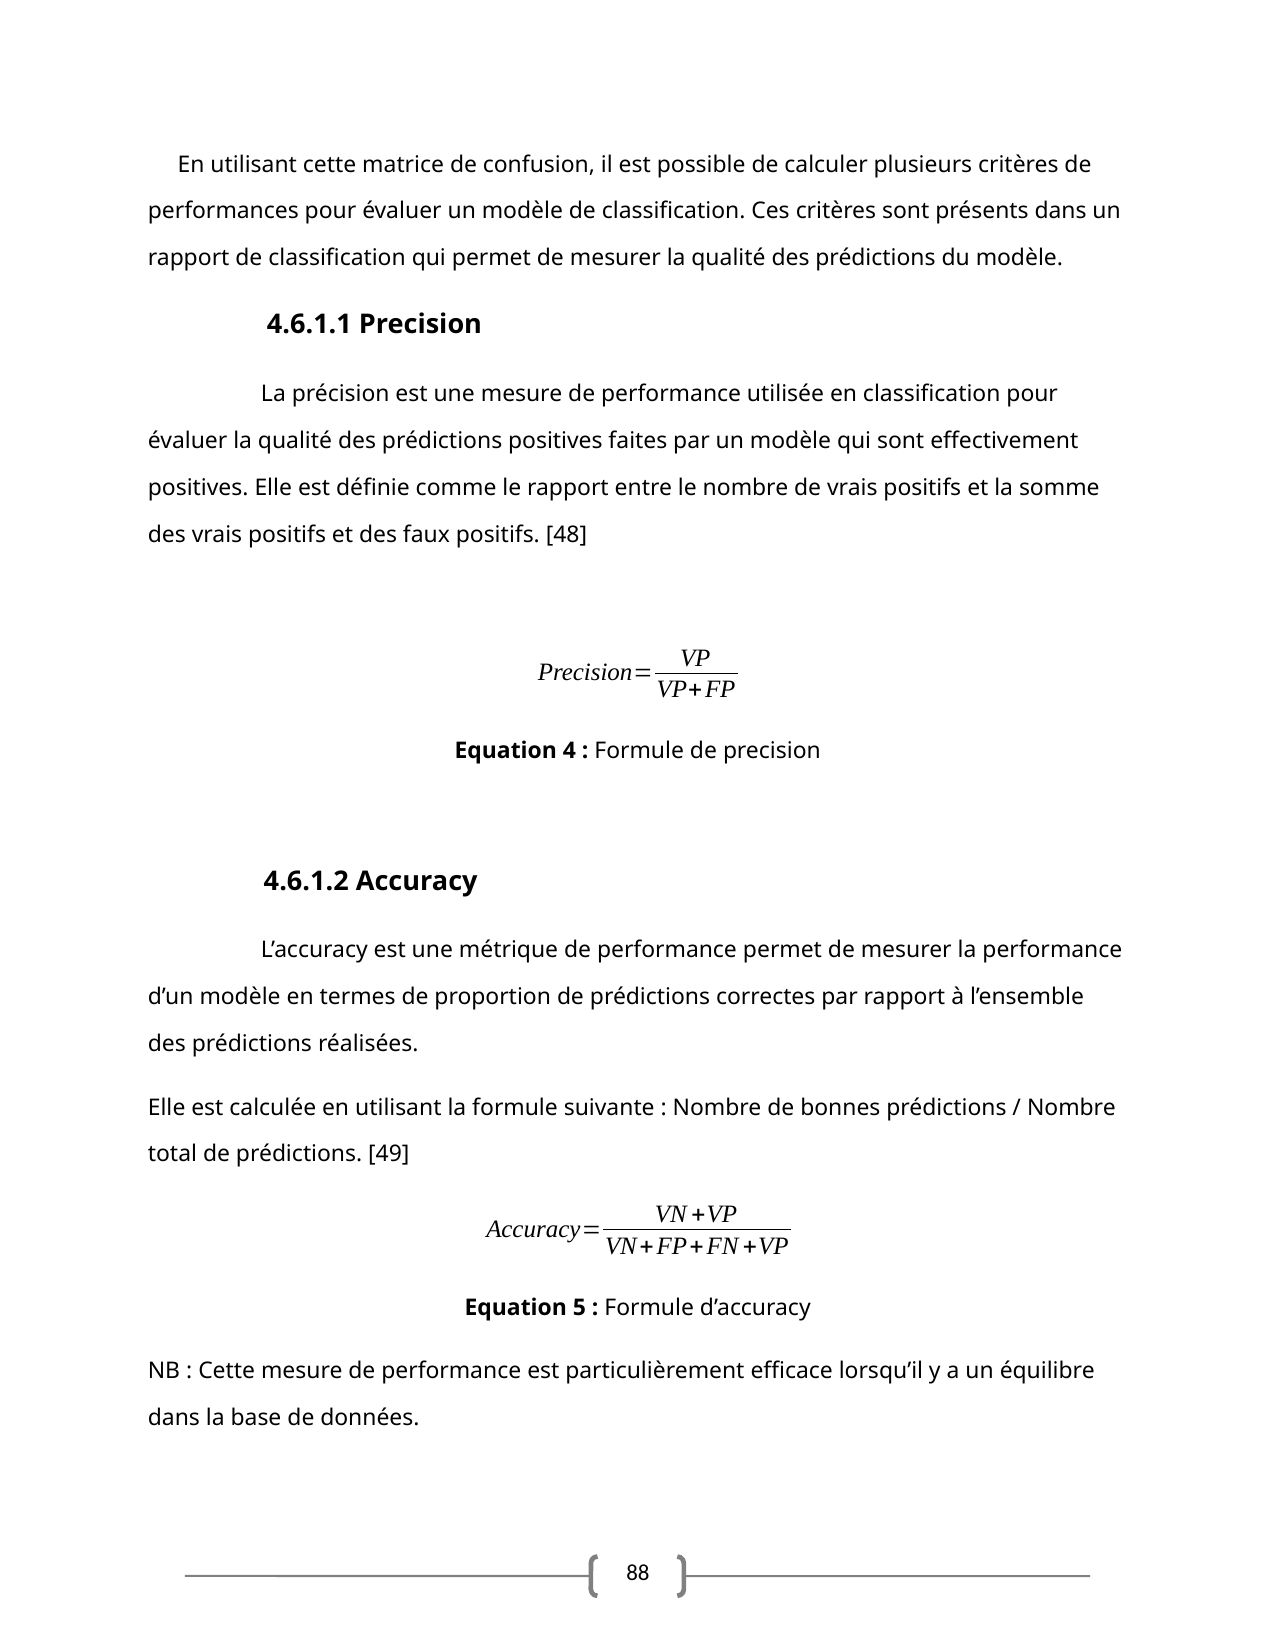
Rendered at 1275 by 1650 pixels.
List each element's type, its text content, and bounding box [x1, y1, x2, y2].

text 4.6.1.1 Precision [148, 305, 1127, 342]
text Elle est calculée en utilisant la formule suivante : Nombre de bonnes prédictions / Nombre total de prédictions. [49] [148, 1091, 1127, 1169]
text L’accuracy est une métrique de performance permet de mesurer la performance d’un modèle en termes de proportion de prédictions correctes par rapport à l’ensemble des prédictions réalisées. [148, 933, 1127, 1058]
text En utilisant cette matrice de confusion, il est possible de calculer plusieurs critères de performances pour évaluer un modèle de classification. Ces critères sont présents dans un rapport de classification qui permet de mesurer la qualité des prédictions du modèle. [148, 148, 1127, 273]
text La précision est une mesure de performance utilisée en classification pour évaluer la qualité des prédictions positives faites par un modèle qui sont effectivement positives. Elle est définie comme le rapport entre le nombre de vrais positifs et la somme des vrais positifs et des faux positifs. [48] [148, 377, 1127, 549]
text Equation 5 : Formule d’accuracy [148, 1291, 1127, 1322]
text Equation 4 : Formule de precision [148, 734, 1127, 765]
text 4.6.1.2 Accuracy [148, 861, 1127, 898]
text NB : Cette mesure de performance est particulièrement efficace lorsqu’il y a un équilibre dans la base de données. [148, 1354, 1127, 1432]
